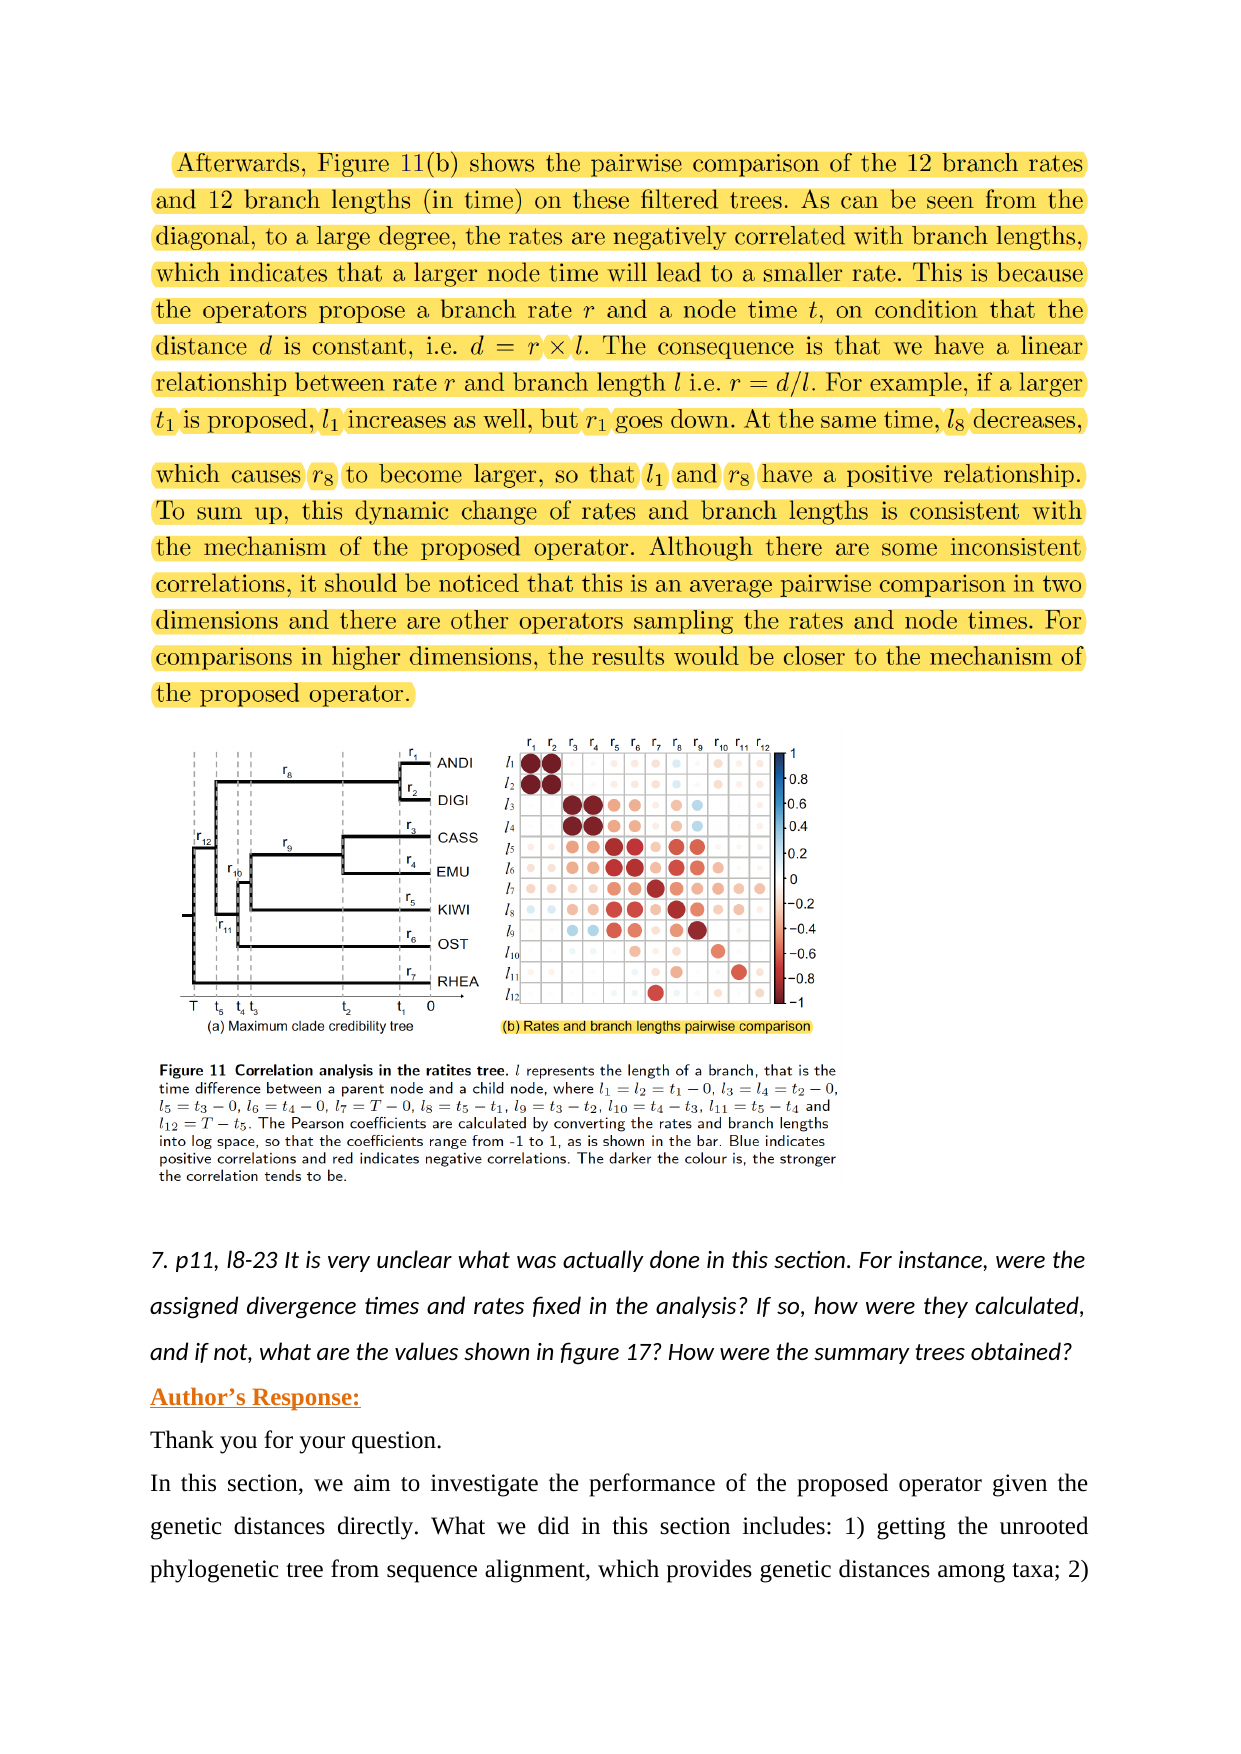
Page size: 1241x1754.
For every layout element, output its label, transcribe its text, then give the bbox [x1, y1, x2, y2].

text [150, 1468, 1090, 1583]
picture [150, 456, 1090, 713]
picture [150, 727, 844, 1186]
text Thank you for your question. [150, 1425, 1090, 1453]
text 7. p11, l8-23 It is very unclear what was actually done in this section. For instance, were the assigned divergence times and rates fixed in the analysis? If so, how were they calculated, and if not, what are the values shown in figure 17? How were the summary trees obtained? [150, 1244, 1090, 1366]
text Author’s Response: [150, 1382, 1090, 1410]
picture [150, 150, 1090, 441]
